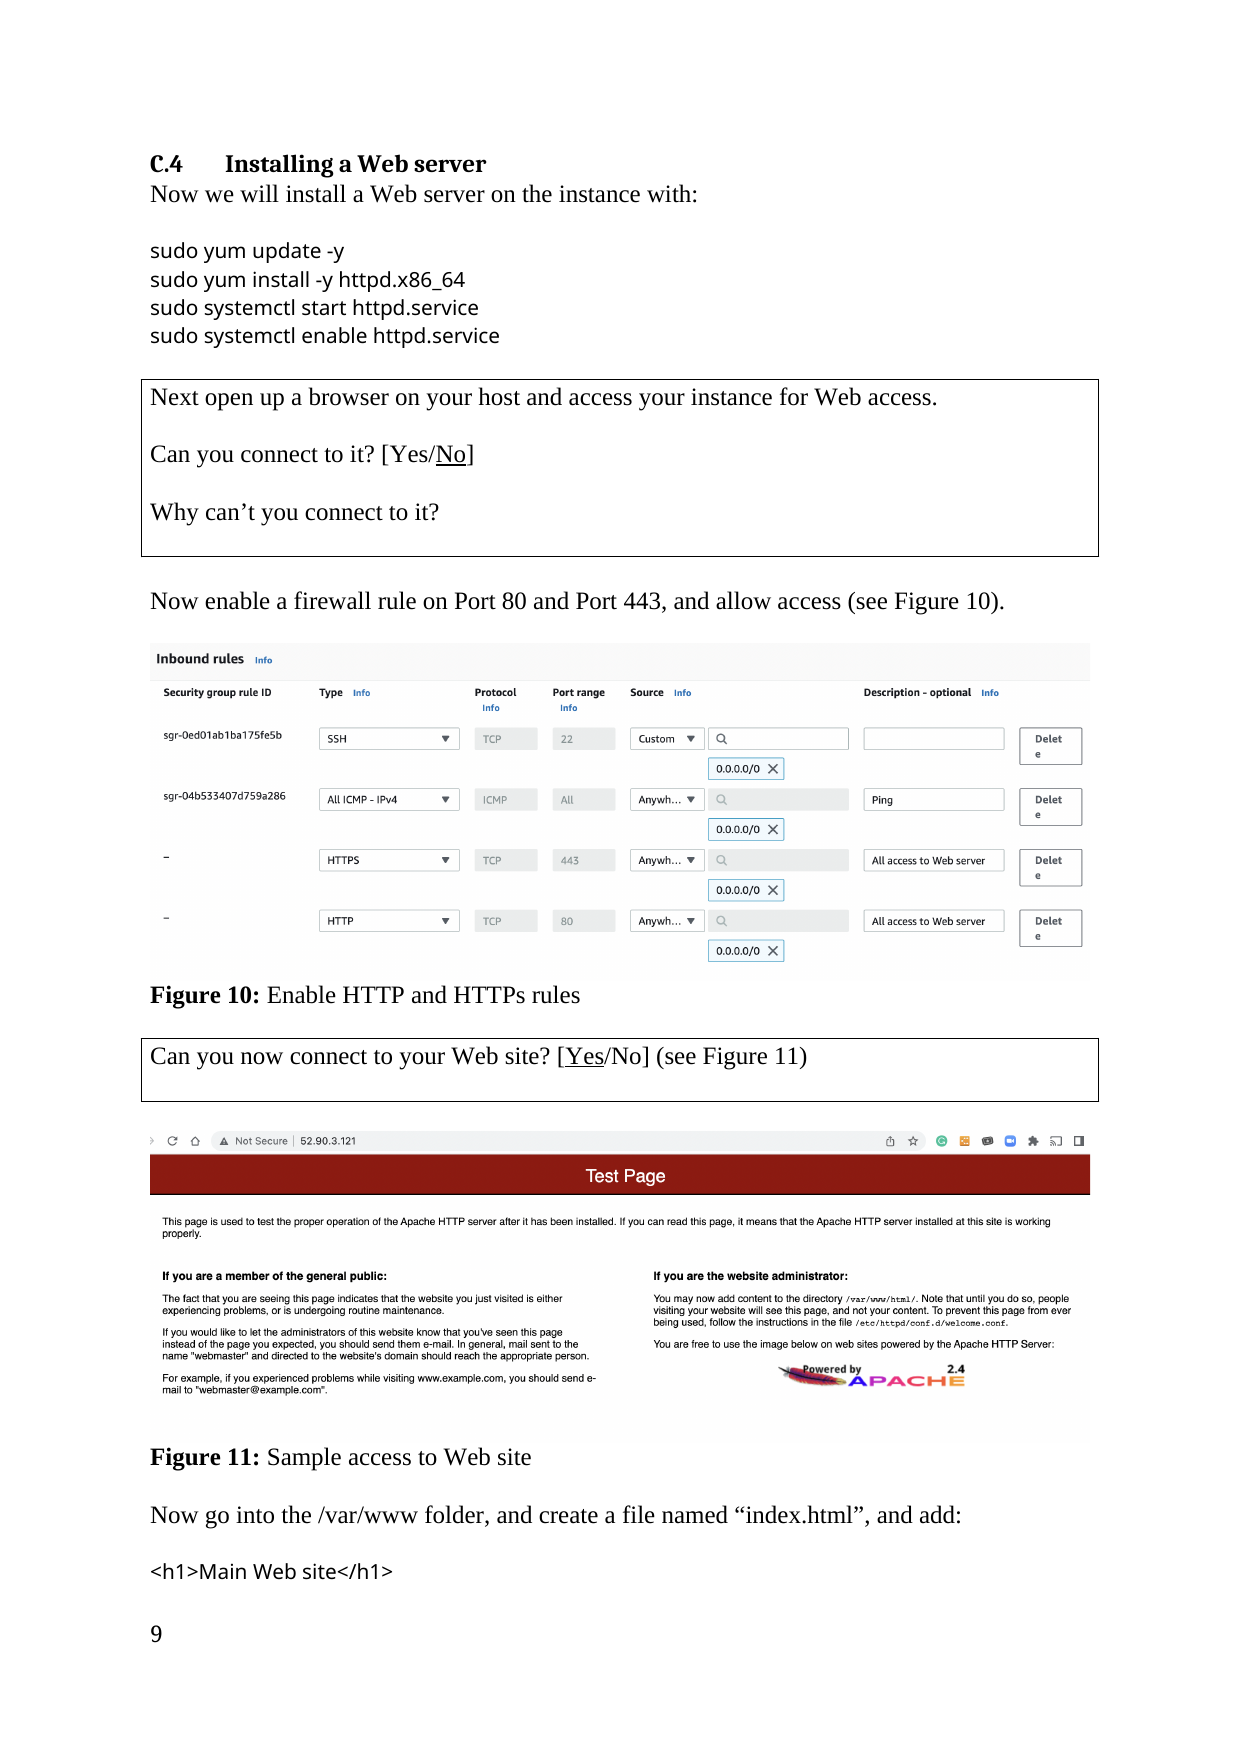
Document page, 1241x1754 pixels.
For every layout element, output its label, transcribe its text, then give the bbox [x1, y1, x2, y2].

text Can you now connect to your Web site? [Yes/No] (see Figure 11) [142, 1039, 1098, 1070]
text Figure 10: Enable HTTP and HTTPs rules [150, 981, 1090, 1009]
text Now we will install a Web server on the instance with: [150, 179, 1090, 207]
text Figure 11: Sample access to Web site [150, 1443, 1090, 1471]
text sudo systemctl start httpd.service [150, 293, 1090, 322]
picture [150, 643, 1091, 981]
text <h1>Main Web site</h1> [150, 1557, 1090, 1586]
text Can you connect to it? [Yes/No] [150, 439, 1090, 468]
text sudo systemctl enable httpd.service [150, 322, 1090, 350]
text sudo yum install -y httpd.x86_64 [150, 265, 1090, 293]
picture [150, 1130, 1091, 1443]
text sudo yum update -y [150, 236, 1090, 265]
text Now go into the /var/www folder, and create a file named “index.html”, and add: [150, 1500, 1090, 1529]
subtitle C.4 Installing a Web server [150, 150, 1090, 179]
text Next open up a browser on your host and access your instance for Web access. [142, 380, 1098, 411]
text Why can’t you connect to it? [150, 497, 1090, 526]
text Now enable a firewall rule on Port 80 and Port 443, and allow access (see Figure 10). [150, 586, 1090, 615]
